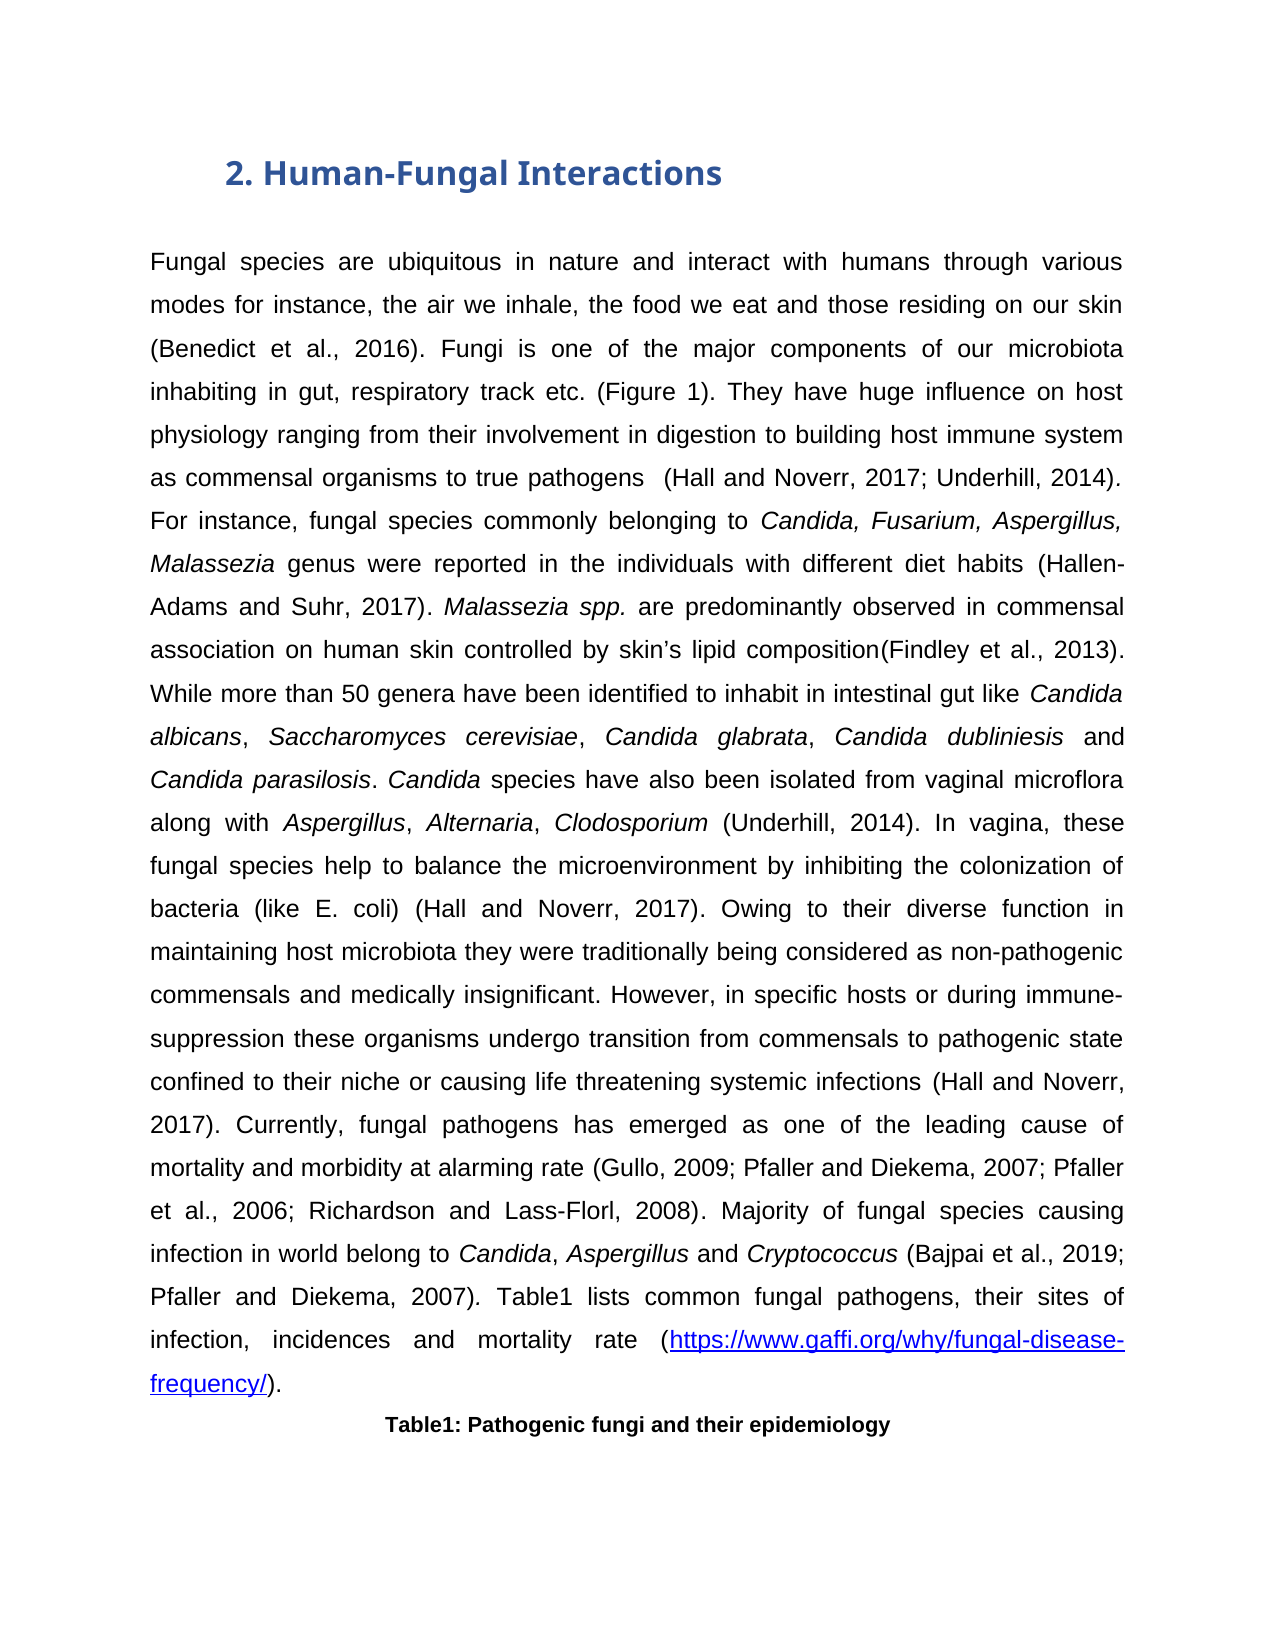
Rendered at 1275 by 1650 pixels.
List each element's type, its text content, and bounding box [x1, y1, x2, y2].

text Fungal species are ubiquitous in nature and interact with humans through various modes for instance, the air we inhale, the food we eat and those residing on our skin (Benedict et al., 2016). Fungi is one of the major components of our microbiota inhabiting in gut, respiratory track etc. (Figure 1). They have huge influence on host physiology ranging from their involvement in digestion to building host immune system as commensal organisms to true pathogens (Hall and Noverr, 2017; Underhill, 2014). For instance, fungal species commonly belonging to Candida, Fusarium, Aspergillus, Malassezia genus were reported in the individuals with different diet habits (Hallen-Adams and Suhr, 2017). Malassezia spp. are predominantly observed in commensal association on human skin controlled by skin’s lipid composition(Findley et al., 2013). While more than 50 genera have been identified to inhabit in intestinal gut like Candida albicans, Saccharomyces cerevisiae, Candida glabrata, Candida dubliniesis and Candida parasilosis. Candida species have also been isolated from vaginal microflora along with Aspergillus, Alternaria, Clodosporium (Underhill, 2014). In vagina, these fungal species help to balance the microenvironment by inhibiting the colonization of bacteria (like E. coli) (Hall and Noverr, 2017). Owing to their diverse function in maintaining host microbiota they were traditionally being considered as non-pathogenic commensals and medically insignificant. However, in specific hosts or during immune-suppression these organisms undergo transition from commensals to pathogenic state confined to their niche or causing life threatening systemic infections (Hall and Noverr, 2017). Currently, fungal pathogens has emerged as one of the leading cause of mortality and morbidity at alarming rate (Gullo, 2009; Pfaller and Diekema, 2007; Pfaller et al., 2006; Richardson and Lass-Florl, 2008). Majority of fungal species causing infection in world belong to Candida, Aspergillus and Cryptococcus (Bajpai et al., 2019; Pfaller and Diekema, 2007). Table1 lists common fungal pathogens, their sites of infection, incidences and mortality rate (https://www.gaffi.org/why/fungal-disease-frequency/). [150, 247, 1125, 1397]
text Table1: Pathogenic fungi and their epidemiology [150, 1412, 1125, 1437]
text Human-Fungal Interactions [225, 150, 1125, 195]
